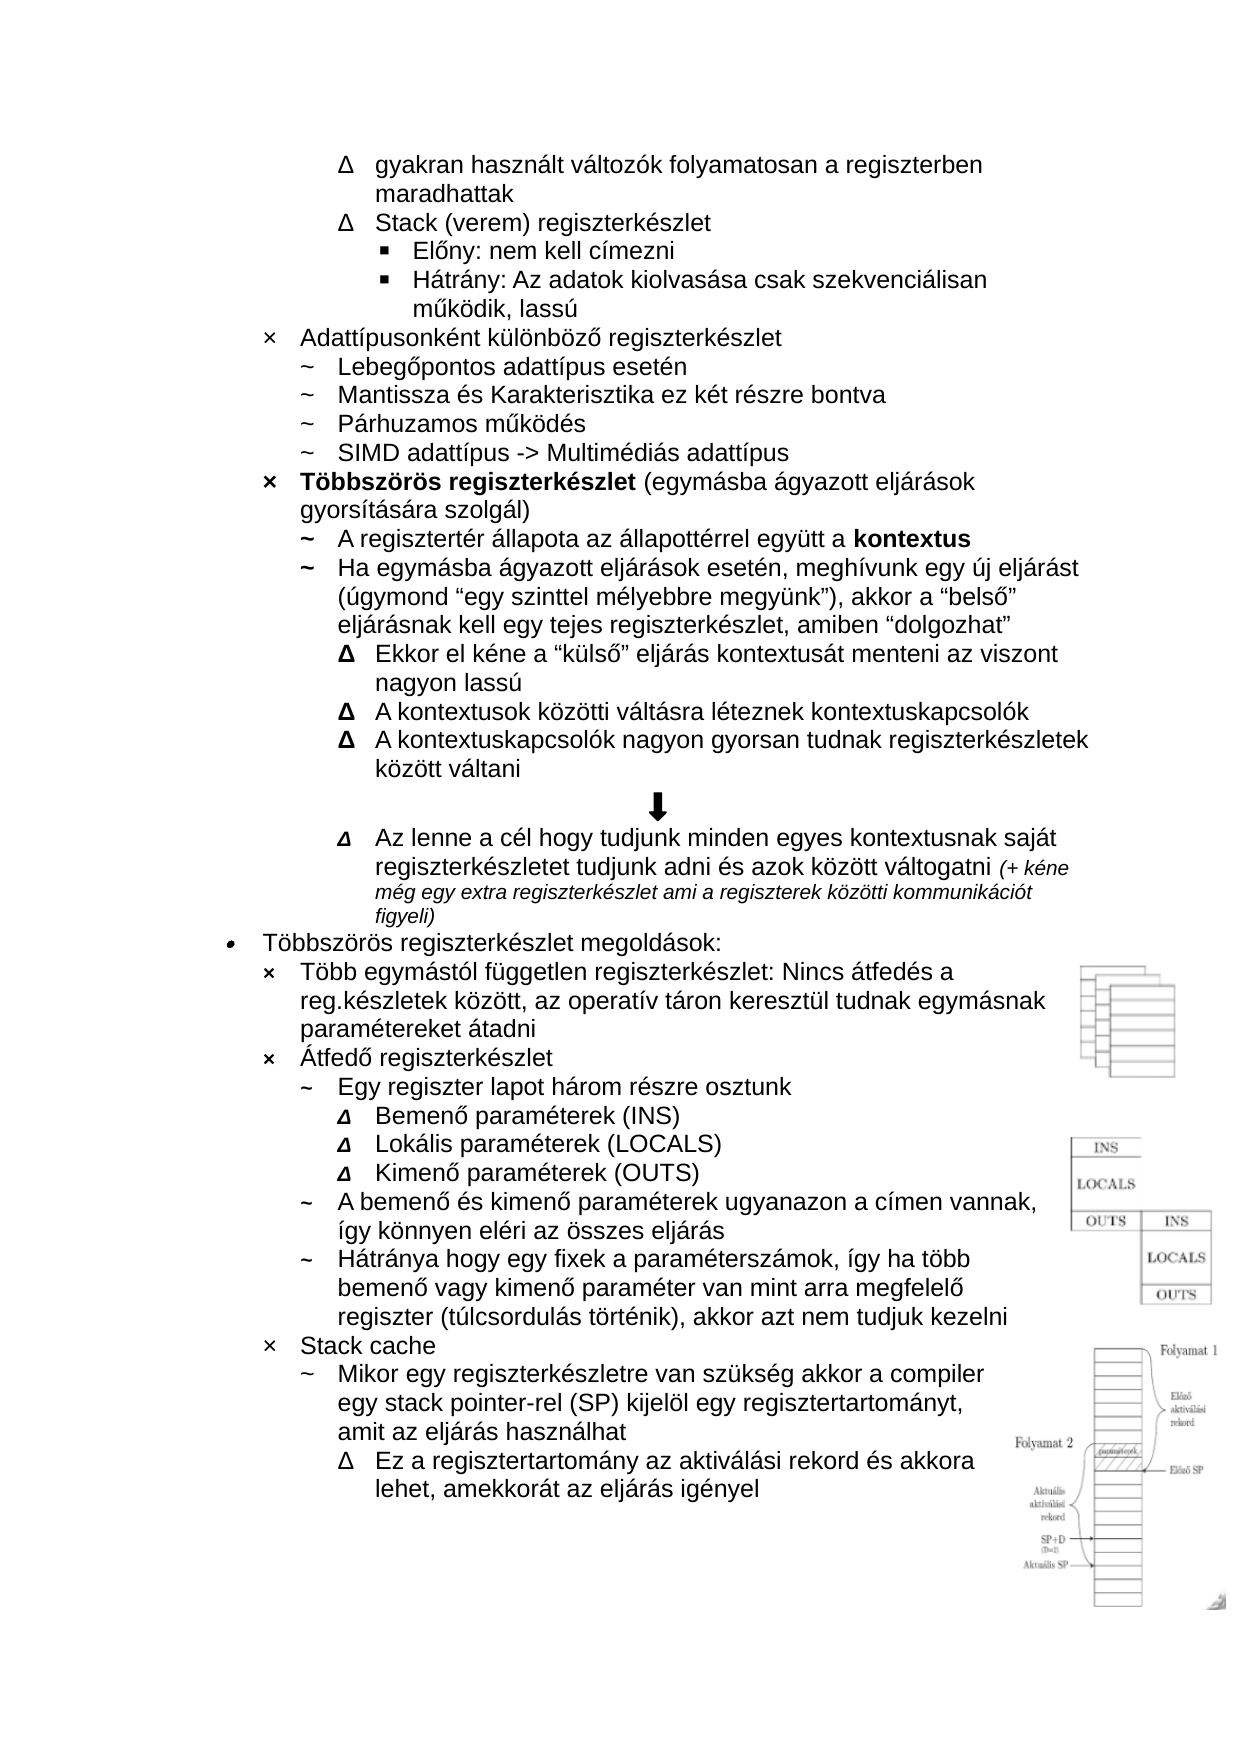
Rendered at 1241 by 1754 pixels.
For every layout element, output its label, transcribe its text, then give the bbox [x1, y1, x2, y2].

list Lokális paraméterek (LOCALS) [337, 1129, 1090, 1158]
list Stack cache [262, 1331, 1013, 1359]
list Bemenő paraméterek (INS) [337, 1101, 1090, 1129]
list Mantissza és Karakterisztika ez két részre bontva [300, 380, 1090, 409]
list gyakran használt változók folyamatosan a regiszterben maradhattak [337, 150, 1090, 207]
list A kontextusok közötti váltásra léteznek kontextuskapcsolók [337, 696, 1090, 725]
list SIMD adattípus -> Multimédiás adattípus [300, 438, 1090, 466]
picture [1013, 1331, 1226, 1610]
list Több egymástól független regiszterkészlet: Nincs átfedés a reg.készletek között, az operatív táron keresztül tudnak egymásnak paramétereket átadni [262, 957, 1069, 1043]
list Hátrány: Az adatok kiolvasása csak szekvenciálisan működik, lassú [375, 265, 1090, 323]
list ⬇ [225, 783, 1090, 823]
picture [1065, 1130, 1221, 1308]
list A regisztertér állapota az állapottérrel együtt a kontextus [300, 524, 1090, 553]
list Többszörös regiszterkészlet (egymásba ágyazott eljárások gyorsítására szolgál) [262, 466, 1090, 524]
list A kontextuskapcsolók nagyon gyorsan tudnak regiszterkészletek között váltani [337, 725, 1090, 783]
list Az lenne a cél hogy tudjunk minden egyes kontextusnak saját regiszterkészletet tudjunk adni és azok között váltogatni (+ kéne még egy extra regiszterkészlet ami a regiszterek közötti kommunikációt figyeli) [337, 823, 1090, 928]
list Átfedő regiszterkészlet [262, 1043, 1069, 1072]
list Kimenő paraméterek (OUTS) [337, 1158, 1065, 1187]
list Ha egymásba ágyazott eljárások esetén, meghívunk egy új eljárást (úgymond “egy szinttel mélyebbre megyünk”), akkor a “belső” eljárásnak kell egy tejes regiszterkészlet, amiben “dolgozhat” [300, 553, 1090, 639]
list A bemenő és kimenő paraméterek ugyanazon a címen vannak, így könnyen eléri az összes eljárás [300, 1187, 1065, 1244]
list Ekkor el kéne a “külső” eljárás kontextusát menteni az viszont nagyon lassú [337, 639, 1090, 696]
list Egy regiszter lapot három részre osztunk [300, 1072, 1090, 1101]
list Előny: nem kell címezni [375, 236, 1090, 265]
list Lebegőpontos adattípus esetén [300, 351, 1090, 380]
list Ez a regisztertartomány az aktiválási rekord és akkora lehet, amekkorát az eljárás igényel [337, 1446, 1013, 1503]
list Mikor egy regiszterkészletre van szükség akkor a compiler egy stack pointer-rel (SP) kijelöl egy regisztertartományt, amit az eljárás használhat [300, 1359, 1013, 1446]
list Stack (verem) regiszterkészlet [337, 207, 1090, 236]
list Adattípusonként különböző regiszterkészlet [262, 323, 1090, 351]
list Többszörös regiszterkészlet megoldások: [225, 928, 1090, 957]
picture [1069, 956, 1192, 1083]
list Hátránya hogy egy fixek a paraméterszámok, így ha több bemenő vagy kimenő paraméter van mint arra megfelelő regiszter (túlcsordulás történik), akkor azt nem tudjuk kezelni [300, 1244, 1090, 1331]
list Párhuzamos működés [300, 409, 1090, 438]
